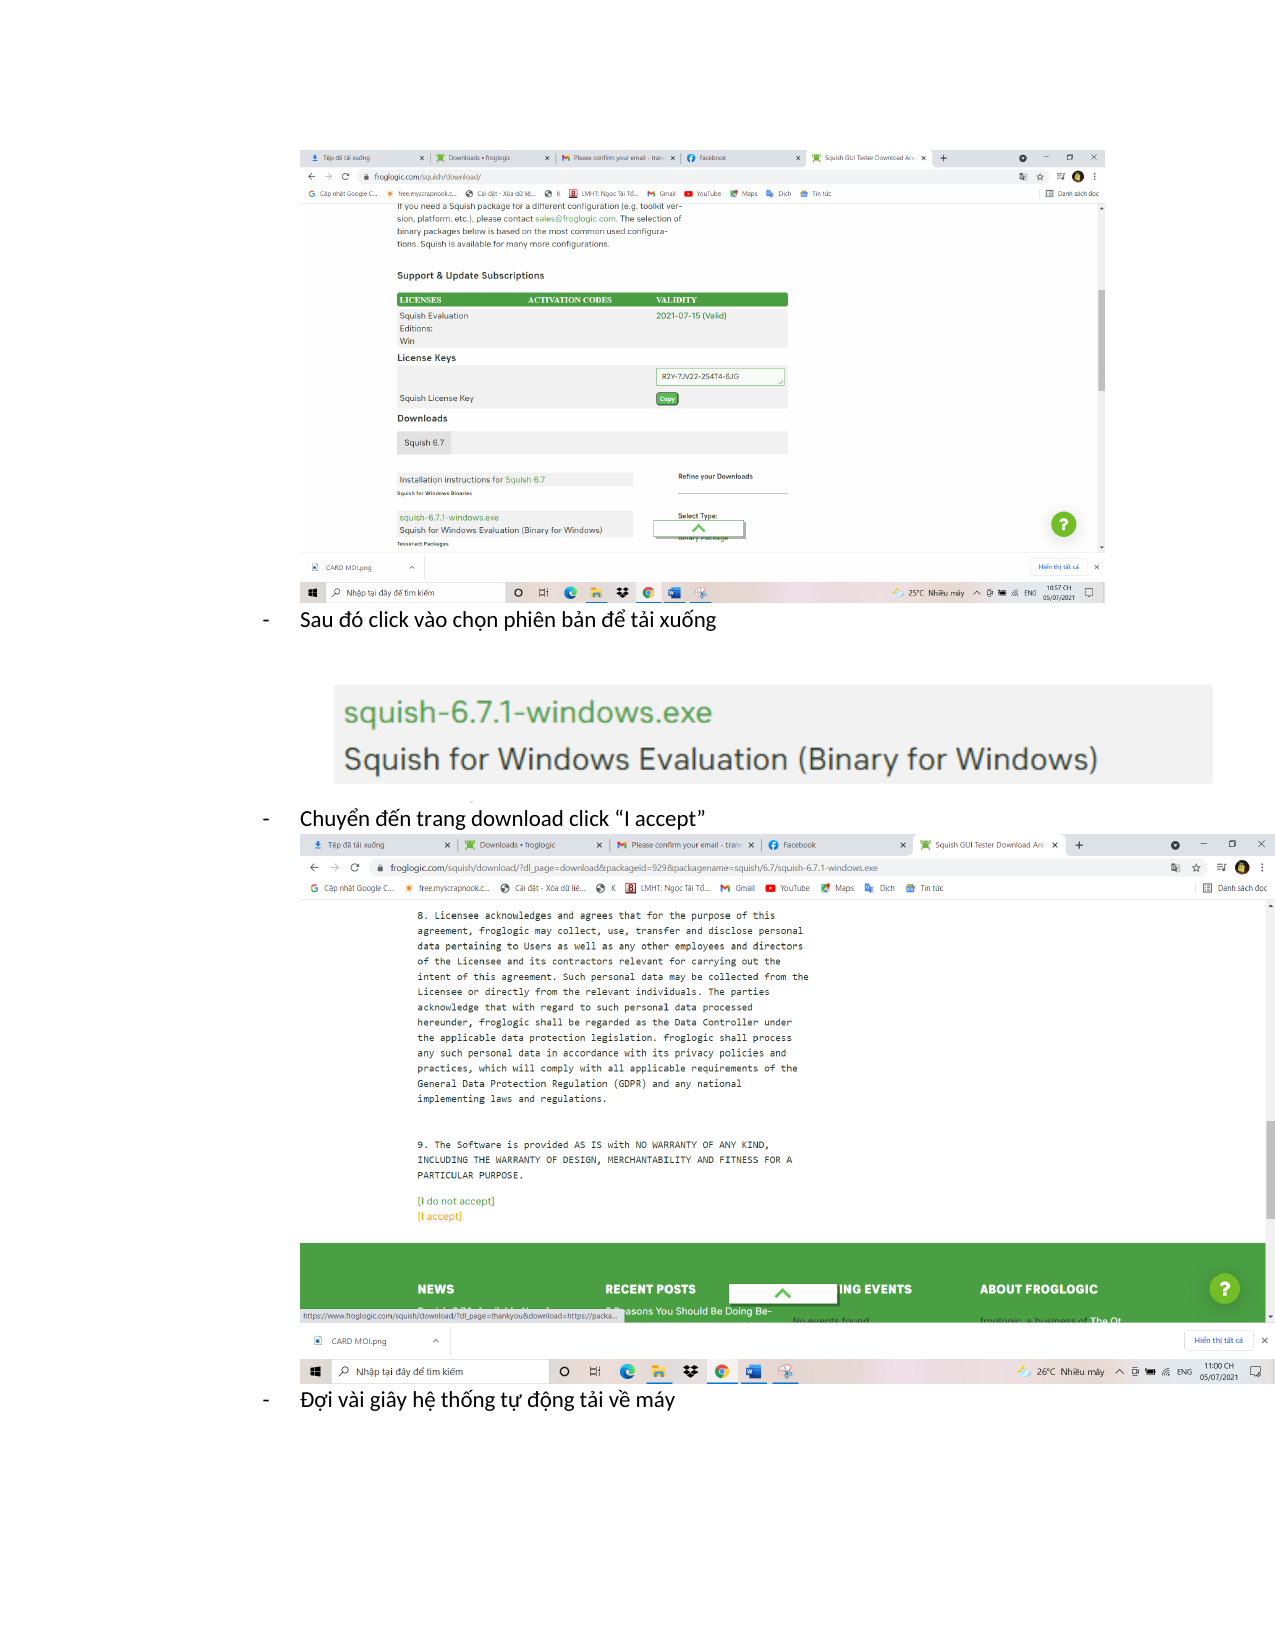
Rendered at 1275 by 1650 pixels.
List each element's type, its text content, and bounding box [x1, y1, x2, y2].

picture [300, 635, 1227, 803]
picture [300, 150, 1105, 603]
list Chuyển đến trang download click “I accept” [262, 804, 1125, 833]
list Đợi vài giây hệ thống tự động tải về máy [262, 1385, 1125, 1413]
list Sau đó click vào chọn phiên bản để tải xuống [262, 605, 1125, 633]
picture [300, 834, 1275, 1384]
